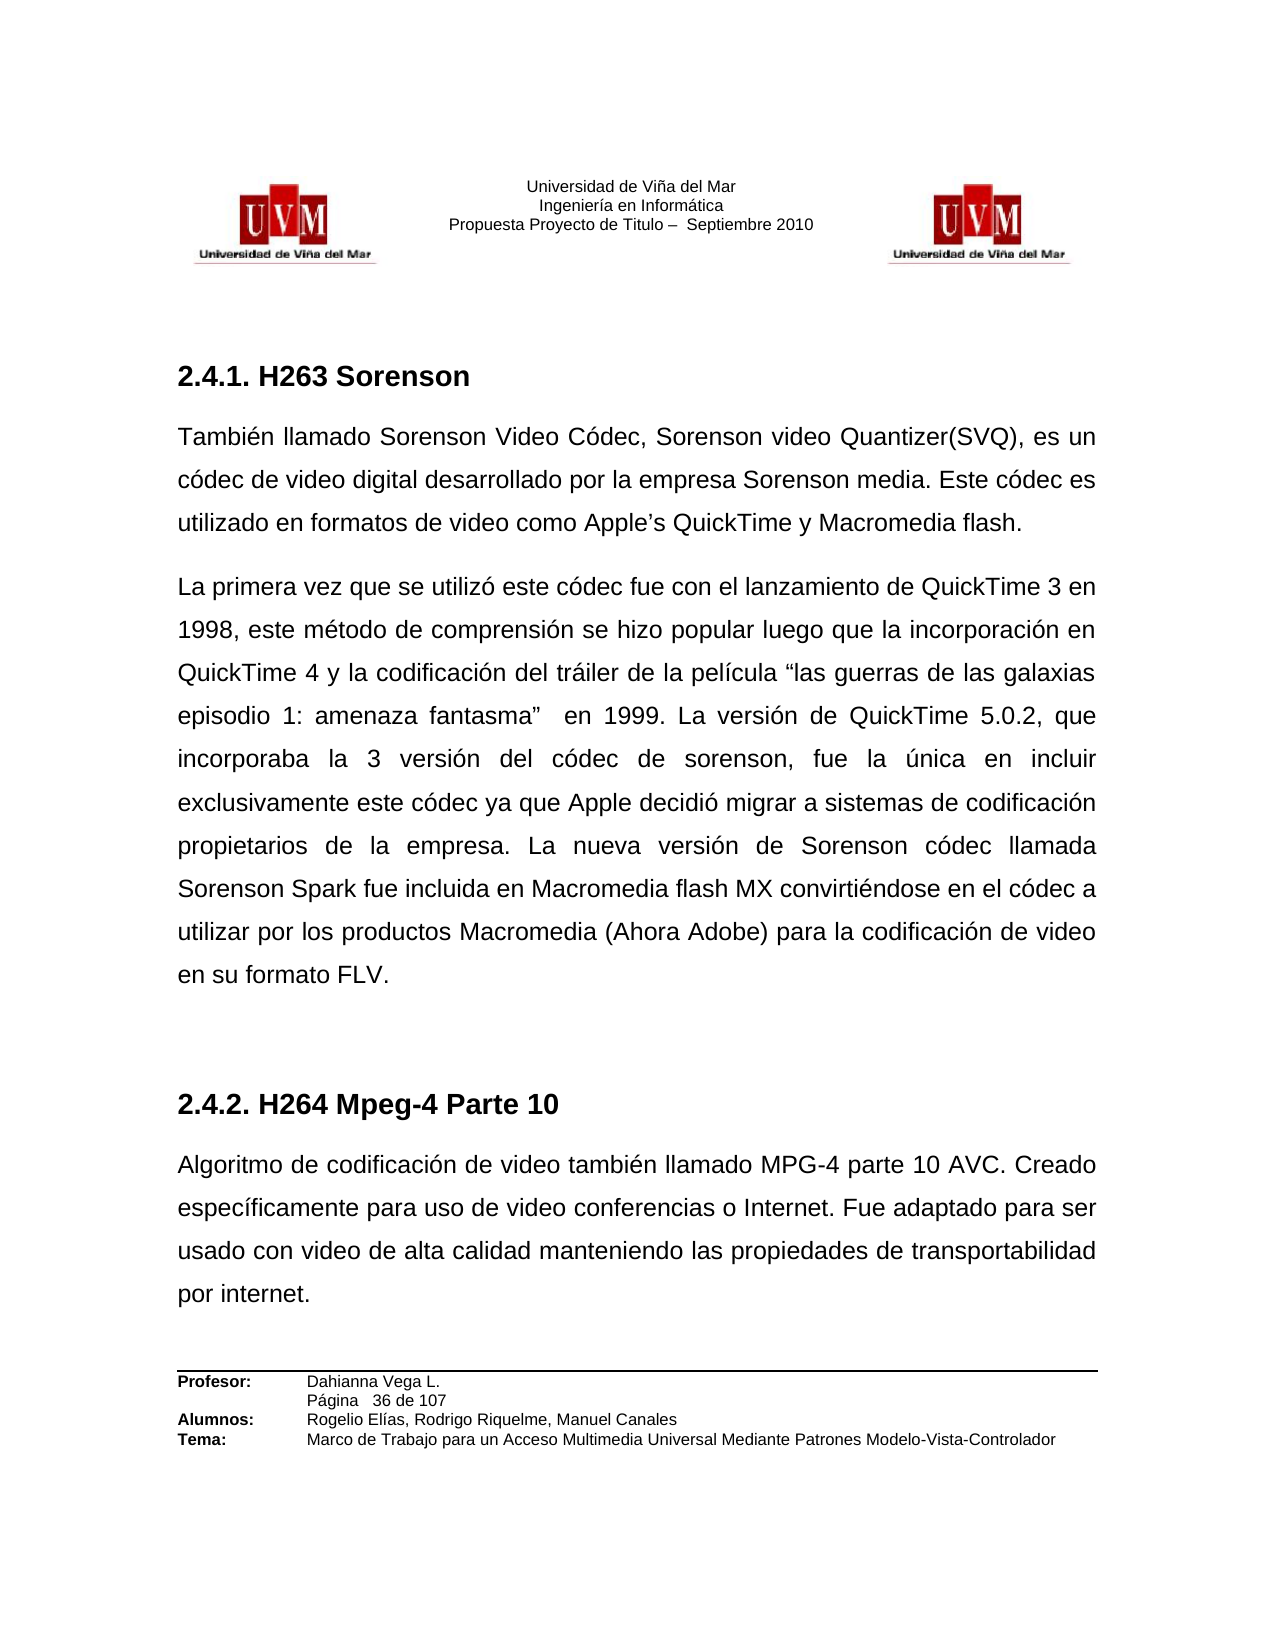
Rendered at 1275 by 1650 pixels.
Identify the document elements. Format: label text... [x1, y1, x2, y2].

picture [871, 176, 1084, 267]
subtitle 2.4.1. H263 Sorenson [177, 359, 1098, 392]
text Algoritmo de codificación de video también llamado MPG-4 parte 10 AVC. Creado específicamente para uso de video conferencias o Internet. Fue adaptado para ser usado con video de alta calidad manteniendo las propiedades de transportabilidad por internet. [177, 1149, 1098, 1308]
text La primera vez que se utilizó este códec fue con el lanzamiento de QuickTime 3 en 1998, este método de comprensión se hizo popular luego que la incorporación en QuickTime 4 y la codificación del tráiler de la película “las guerras de las galaxias episodio 1: amenaza fantasma” en 1999. La versión de QuickTime 5.0.2, que incorporaba la 3 versión del códec de sorenson, fue la única en incluir exclusivamente este códec ya que Apple decidió migrar a sistemas de codificación propietarios de la empresa. La nueva versión de Sorenson códec llamada Sorenson Spark fue incluida en Macromedia flash MX convirtiéndose en el códec a utilizar por los productos Macromedia (Ahora Adobe) para la codificación de video en su formato FLV. [177, 572, 1098, 989]
text También llamado Sorenson Video Códec, Sorenson video Quantizer(SVQ), es un códec de video digital desarrollado por la empresa Sorenson media. Este códec es utilizado en formatos de video como Apple’s QuickTime y Macromedia flash. [177, 422, 1098, 537]
subtitle 2.4.2. H264 Mpeg-4 Parte 10 [177, 1087, 1098, 1120]
picture [177, 176, 390, 267]
